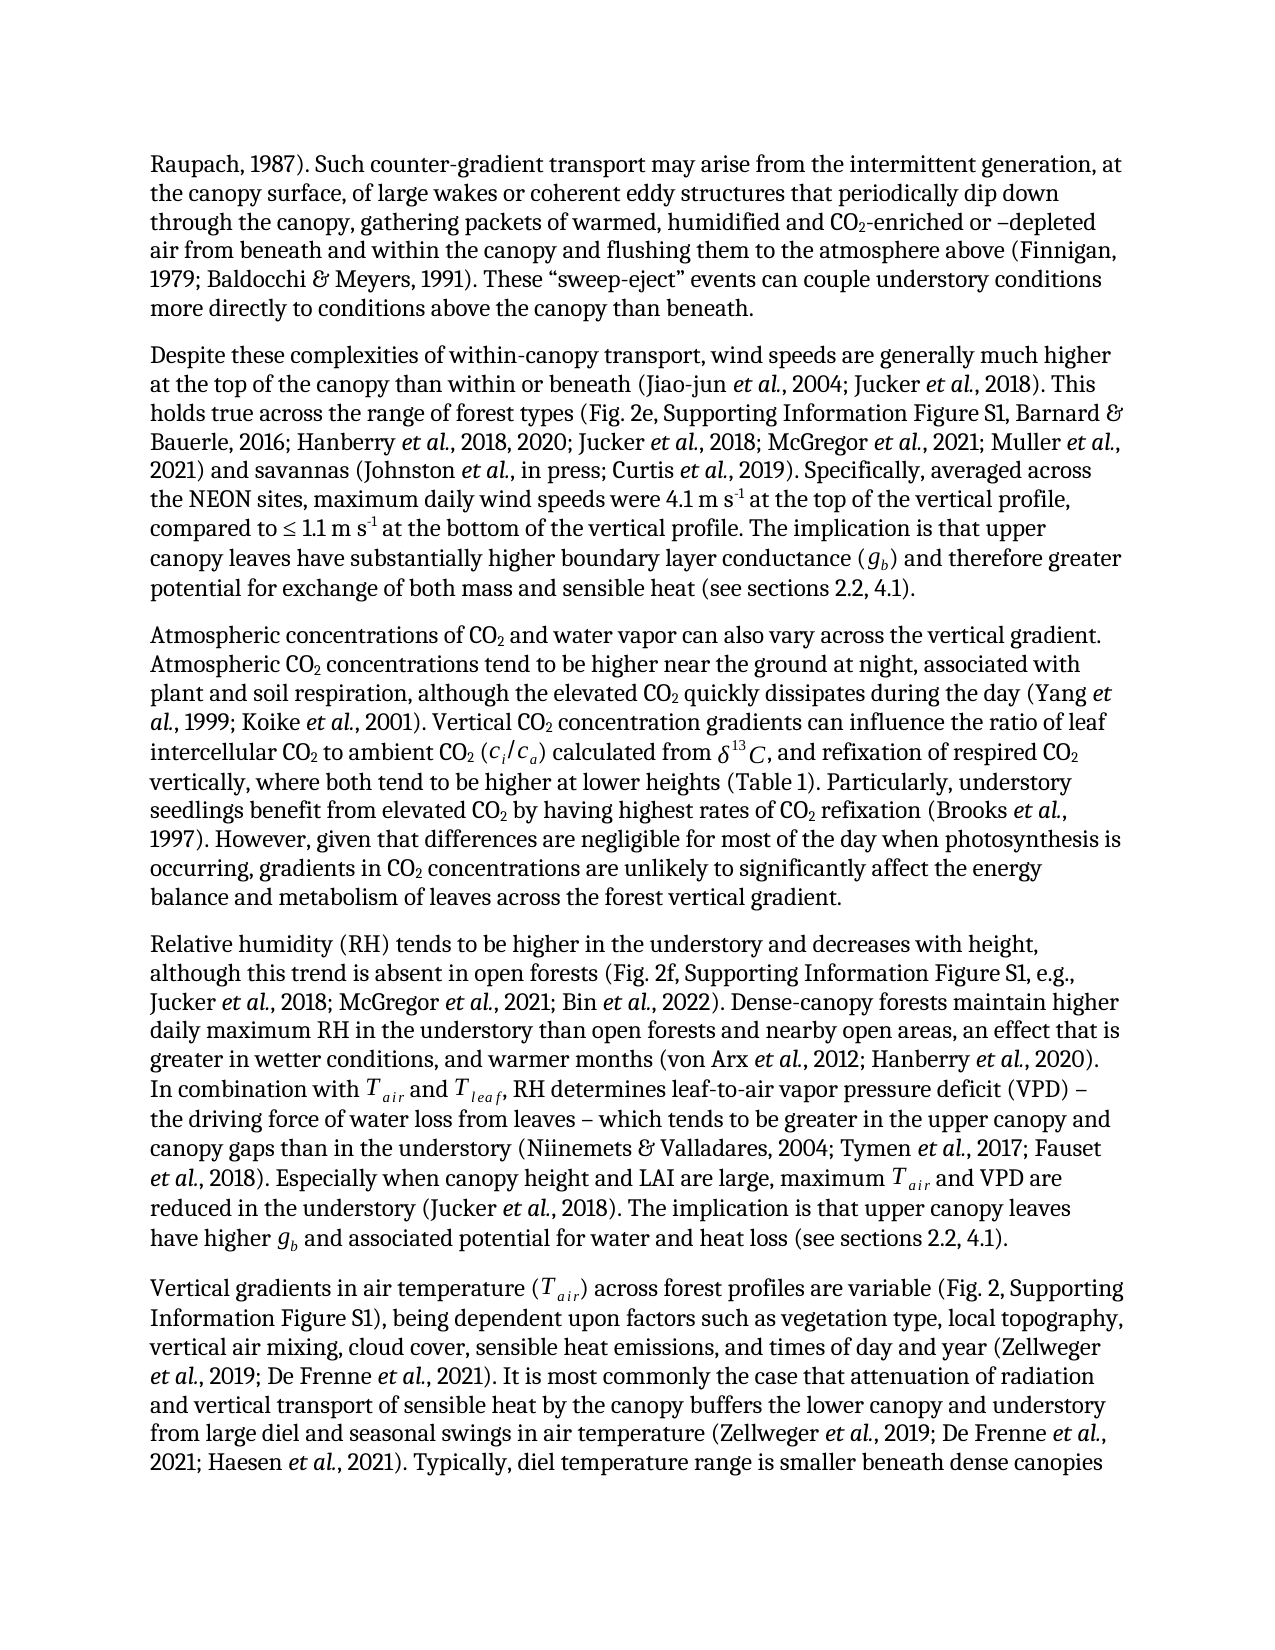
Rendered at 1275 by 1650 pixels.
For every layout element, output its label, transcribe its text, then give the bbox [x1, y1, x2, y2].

text Atmospheric concentrations of CO2 and water vapor can also vary across the vertical gradient. Atmospheric CO2 concentrations tend to be higher near the ground at night, associated with plant and soil respiration, although the elevated CO2 quickly dissipates during the day (Yang et al., 1999; Koike et al., 2001). Vertical CO2 concentration gradients can influence the ratio of leaf intercellular CO2 to ambient CO2 () calculated from , and refixation of respired CO2 vertically, where both tend to be higher at lower heights (Table 1). Particularly, understory seedlings benefit from elevated CO2 by having highest rates of CO2 refixation (Brooks et al., 1997). However, given that differences are negligible for most of the day when photosynthesis is occurring, gradients in CO2 concentrations are unlikely to significantly affect the energy balance and metabolism of leaves across the forest vertical gradient. [150, 621, 1125, 911]
text Despite these complexities of within-canopy transport, wind speeds are generally much higher at the top of the canopy than within or beneath (Jiao-jun et al., 2004; Jucker et al., 2018). This holds true across the range of forest types (Fig. 2e, Supporting Information Figure S1, Barnard & Bauerle, 2016; Hanberry et al., 2018, 2020; Jucker et al., 2018; McGregor et al., 2021; Muller et al., 2021) and savannas (Johnston et al., in press; Curtis et al., 2019). Specifically, averaged across the NEON sites, maximum daily wind speeds were 4.1 m s-1 at the top of the vertical profile, compared to 1.1 m s-1 at the bottom of the vertical profile. The implication is that upper canopy leaves have substantially higher boundary layer conductance () and therefore greater potential for exchange of both mass and sensible heat (see sections 2.2, 4.1). [150, 341, 1125, 603]
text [150, 1273, 1125, 1477]
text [150, 150, 1125, 322]
text Relative humidity (RH) tends to be higher in the understory and decreases with height, although this trend is absent in open forests (Fig. 2f, Supporting Information Figure S1, e.g., Jucker et al., 2018; McGregor et al., 2021; Bin et al., 2022). Dense-canopy forests maintain higher daily maximum RH in the understory than open forests and nearby open areas, an effect that is greater in wetter conditions, and warmer months (von Arx et al., 2012; Hanberry et al., 2020). In combination with and , RH determines leaf-to-air vapor pressure deficit (VPD) – the driving force of water loss from leaves – which tends to be greater in the upper canopy and canopy gaps than in the understory (Niinemets & Valladares, 2004; Tymen et al., 2017; Fauset et al., 2018). Especially when canopy height and LAI are large, maximum and VPD are reduced in the understory (Jucker et al., 2018). The implication is that upper canopy leaves have higher and associated potential for water and heat loss (see sections 2.2, 4.1). [150, 930, 1125, 1254]
